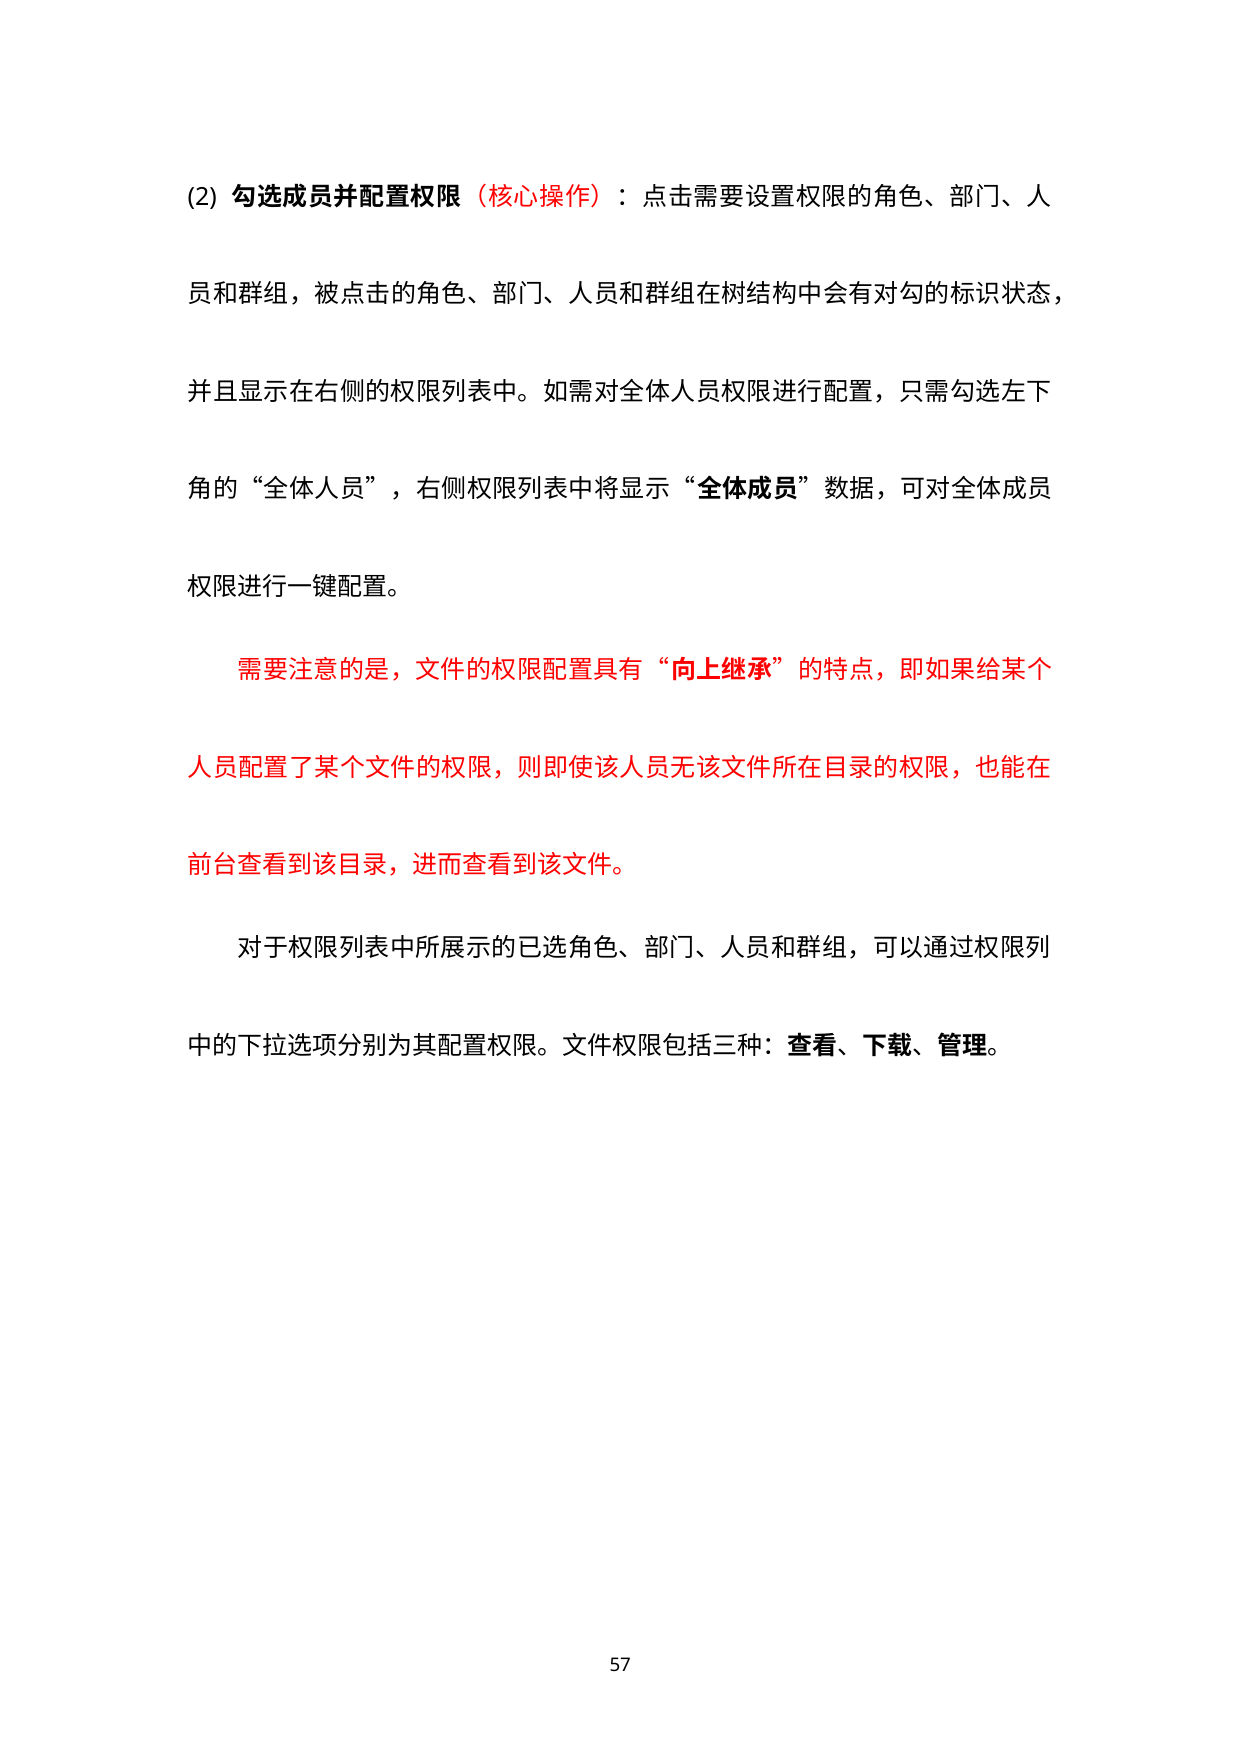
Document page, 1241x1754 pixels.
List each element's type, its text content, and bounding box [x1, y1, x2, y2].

list 需要注意的是，文件的权限配置具有“向上继承”的特点，即如果给某个人员配置了某个文件的权限，则即使该人员无该文件所在目录的权限，也能在前台查看到该目录，进而查看到该文件。 [187, 635, 1053, 895]
list 对于权限列表中所展示的已选角色、部门、人员和群组，可以通过权限列中的下拉选项分别为其配置权限。文件权限包括三种：查看、下载、管理。 [187, 913, 1053, 1076]
list 勾选成员并配置权限（核心操作）：点击需要设置权限的角色、部门、人员和群组，被点击的角色、部门、人员和群组在树结构中会有对勾的标识状态，并且显示在右侧的权限列表中。如需对全体人员权限进行配置，只需勾选左下角的“全体人员”，右侧权限列表中将显示“全体成员”数据，可对全体成员权限进行一键配置。 [187, 162, 1053, 617]
